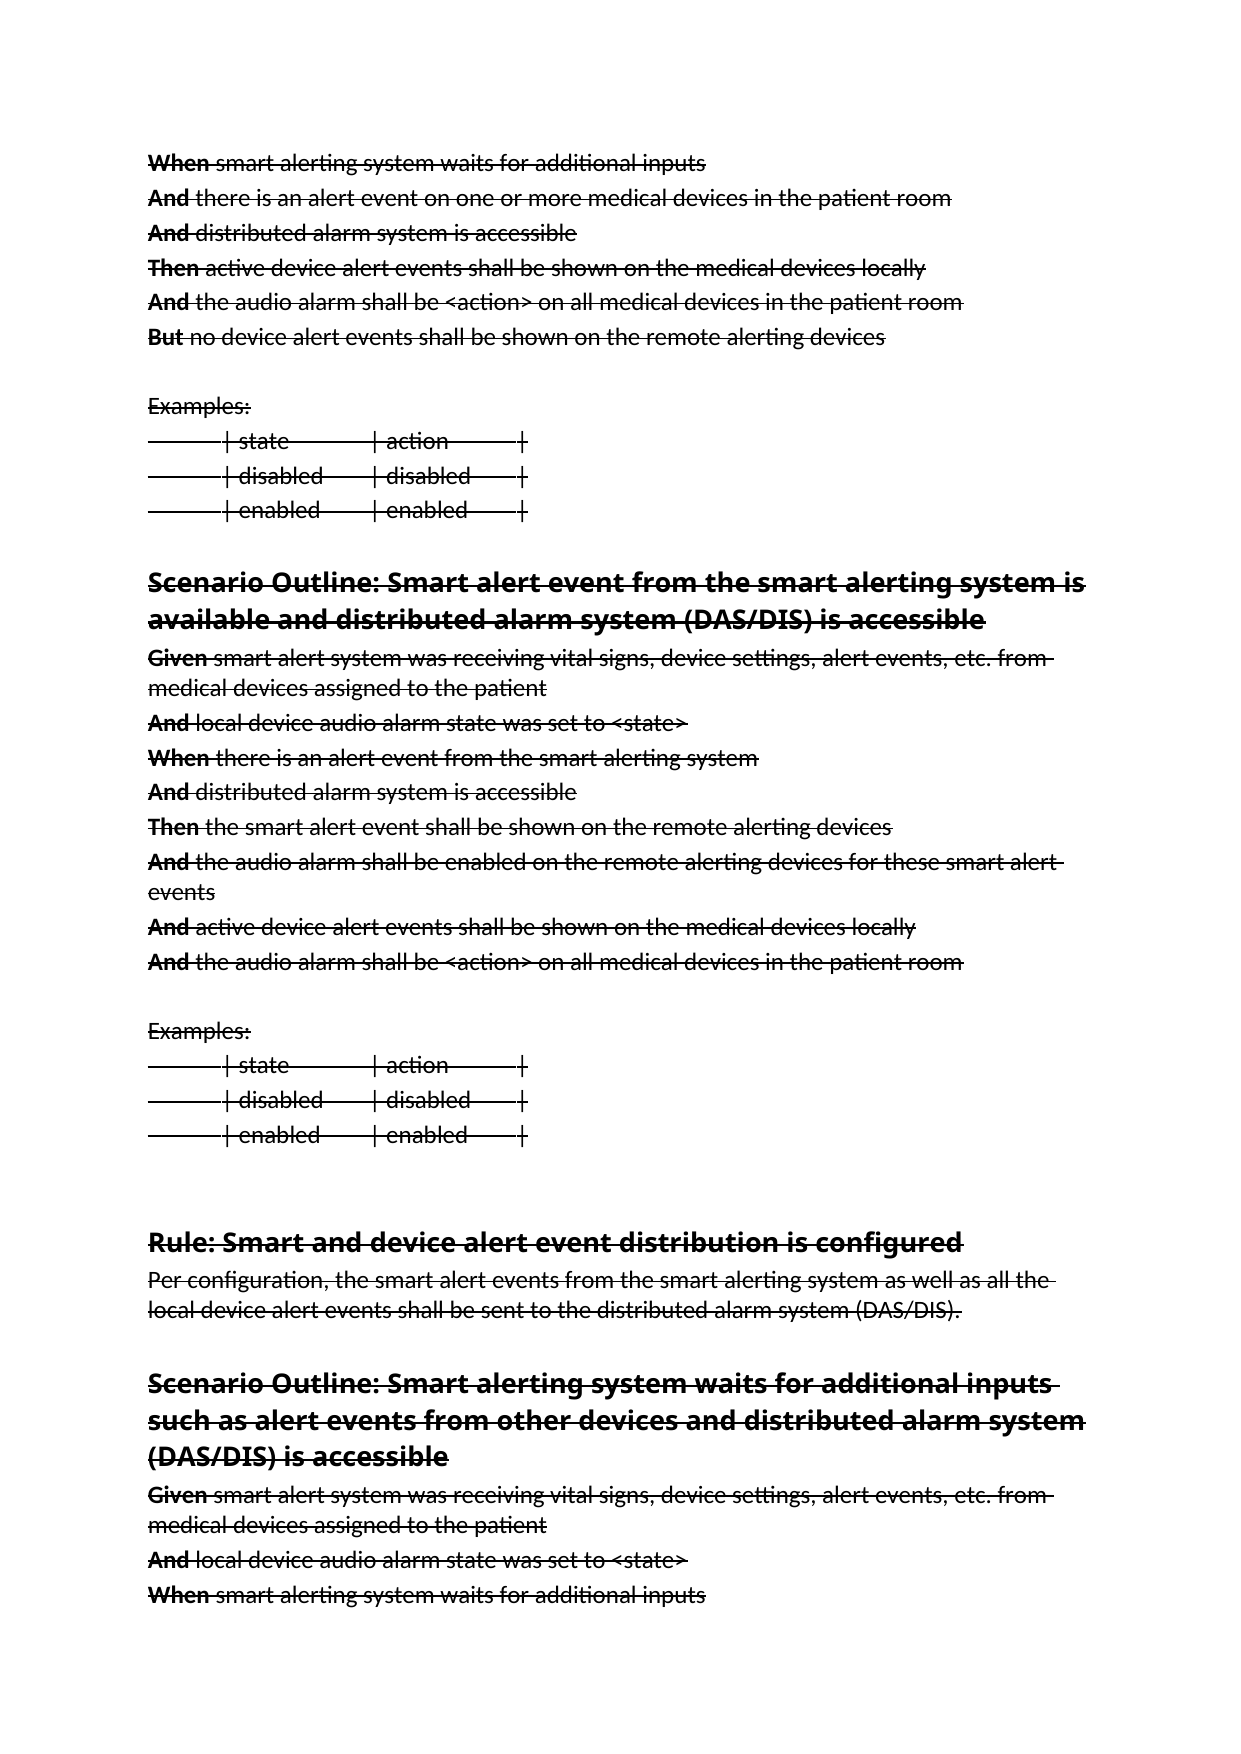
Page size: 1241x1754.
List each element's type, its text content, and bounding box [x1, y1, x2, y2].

text | disabled | disabled | [148, 1084, 1093, 1115]
text And the audio alarm shall be <action> on all medical devices in the patient room [148, 286, 1093, 317]
text Given smart alert system was receiving vital signs, device settings, alert events, etc. from medical devices assigned to the patient [148, 642, 1093, 703]
text And there is an alert event on one or more medical devices in the patient room [148, 182, 1093, 213]
subtitle Scenario Outline: Smart alerting system waits for additional inputs such as alert events from other devices and distributed alarm system (DAS/DIS) is accessible [148, 1364, 1093, 1475]
text Examples: [148, 390, 1093, 421]
text | state | action | [148, 1050, 1093, 1080]
text Then active device alert events shall be shown on the medical devices locally [148, 252, 1093, 282]
text Examples: [148, 1015, 1093, 1046]
text When there is an alert event from the smart alerting system [148, 742, 1093, 772]
text And local device audio alarm state was set to <state> [148, 1544, 1093, 1574]
text | state | action | [148, 425, 1093, 456]
text And active device alert events shall be shown on the medical devices locally [148, 911, 1093, 941]
text Given smart alert system was receiving vital signs, device settings, alert events, etc. from medical devices assigned to the patient [148, 1479, 1093, 1540]
text But no device alert events shall be shown on the remote alerting devices [148, 321, 1093, 352]
text | disabled | disabled | [148, 460, 1093, 490]
text When smart alerting system waits for additional inputs [148, 1579, 1093, 1609]
text And local device audio alarm state was set to <state> [148, 707, 1093, 737]
subtitle Scenario Outline: Smart alert event from the smart alerting system is available and distributed alarm system (DAS/DIS) is accessible [148, 564, 1093, 638]
text | enabled | enabled | [148, 1119, 1093, 1149]
text Then the smart alert event shall be shown on the remote alerting devices [148, 811, 1093, 842]
text And distributed alarm system is accessible [148, 217, 1093, 247]
text And the audio alarm shall be enabled on the remote alerting devices for these smart alert events [148, 846, 1093, 907]
text And distributed alarm system is accessible [148, 776, 1093, 807]
text | enabled | enabled | [148, 494, 1093, 525]
text And the audio alarm shall be <action> on all medical devices in the patient room [148, 946, 1093, 976]
text Per configuration, the smart alert events from the smart alerting system as well as all the local device alert events shall be sent to the distributed alarm system (DAS/DIS). [148, 1264, 1093, 1325]
text When smart alerting system waits for additional inputs [148, 148, 1093, 178]
subtitle Rule: Smart and device alert event distribution is configured [148, 1223, 1093, 1260]
